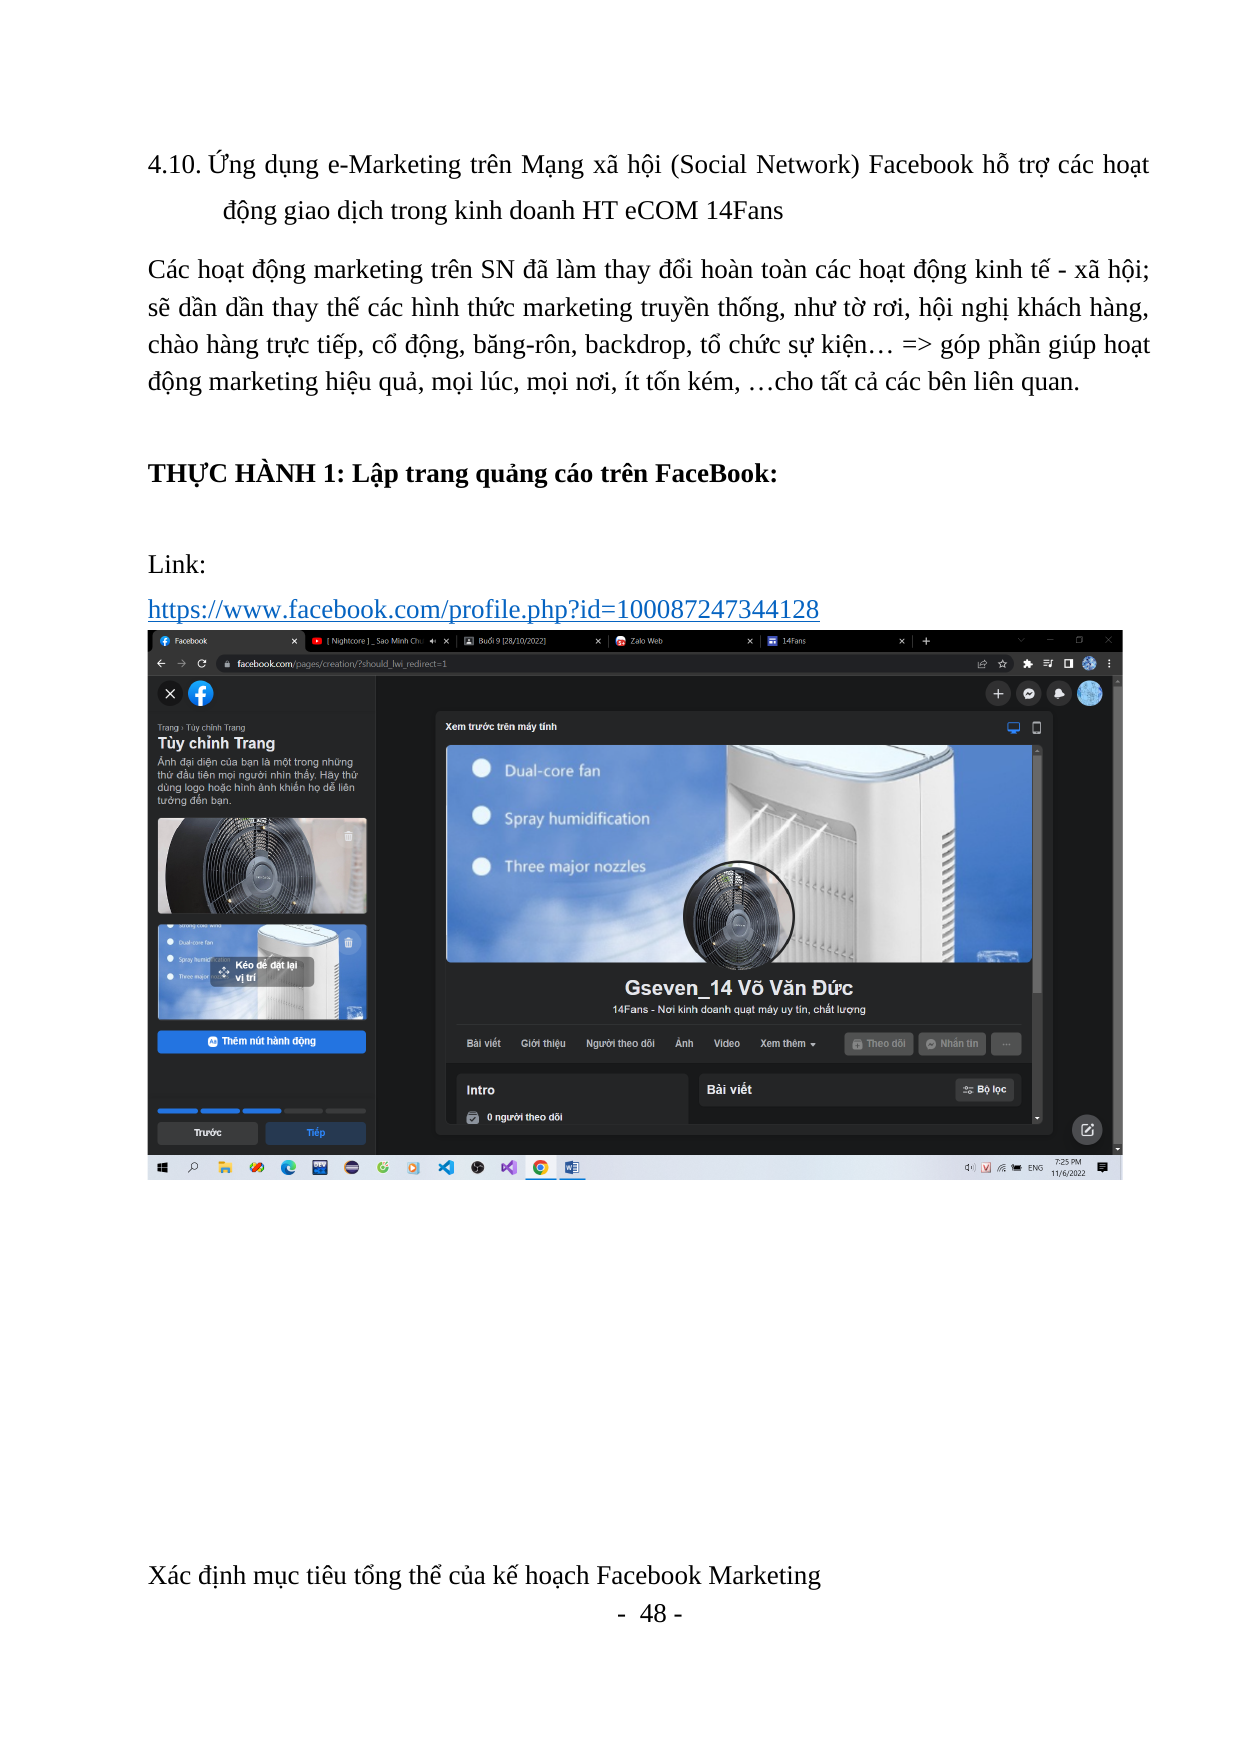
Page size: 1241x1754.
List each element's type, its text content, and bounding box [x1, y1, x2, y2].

subtitle Ứng dụng e-Marketing trên Mạng xã hội (Social Network) Facebook hỗ trợ các hoạt động giao dịch trong kinh doanh HT eCOM 14Fans [148, 148, 1152, 226]
text Xác định mục tiêu tổng thể của kế hoạch Facebook Marketing [148, 1559, 1152, 1590]
text Các hoạt động marketing trên SN đã làm thay đổi hoàn toàn các hoạt động kinh tế - xã hội; sẽ dần dần thay thế các hình thức marketing truyền thống, như tờ rơi, hội nghị khách hàng, chào hàng trực tiếp, cổ động, băng-rôn, backdrop, tổ chức sự kiện… => góp phần giúp hoạt động marketing hiệu quả, mọi lúc, mọi nơi, ít tốn kém, …cho tất cả các bên liên quan. [148, 253, 1152, 397]
text Link: [148, 548, 1152, 579]
picture [147, 630, 1123, 1180]
text THỰC HÀNH 1: Lập trang quảng cáo trên FaceBook: [148, 457, 1240, 488]
